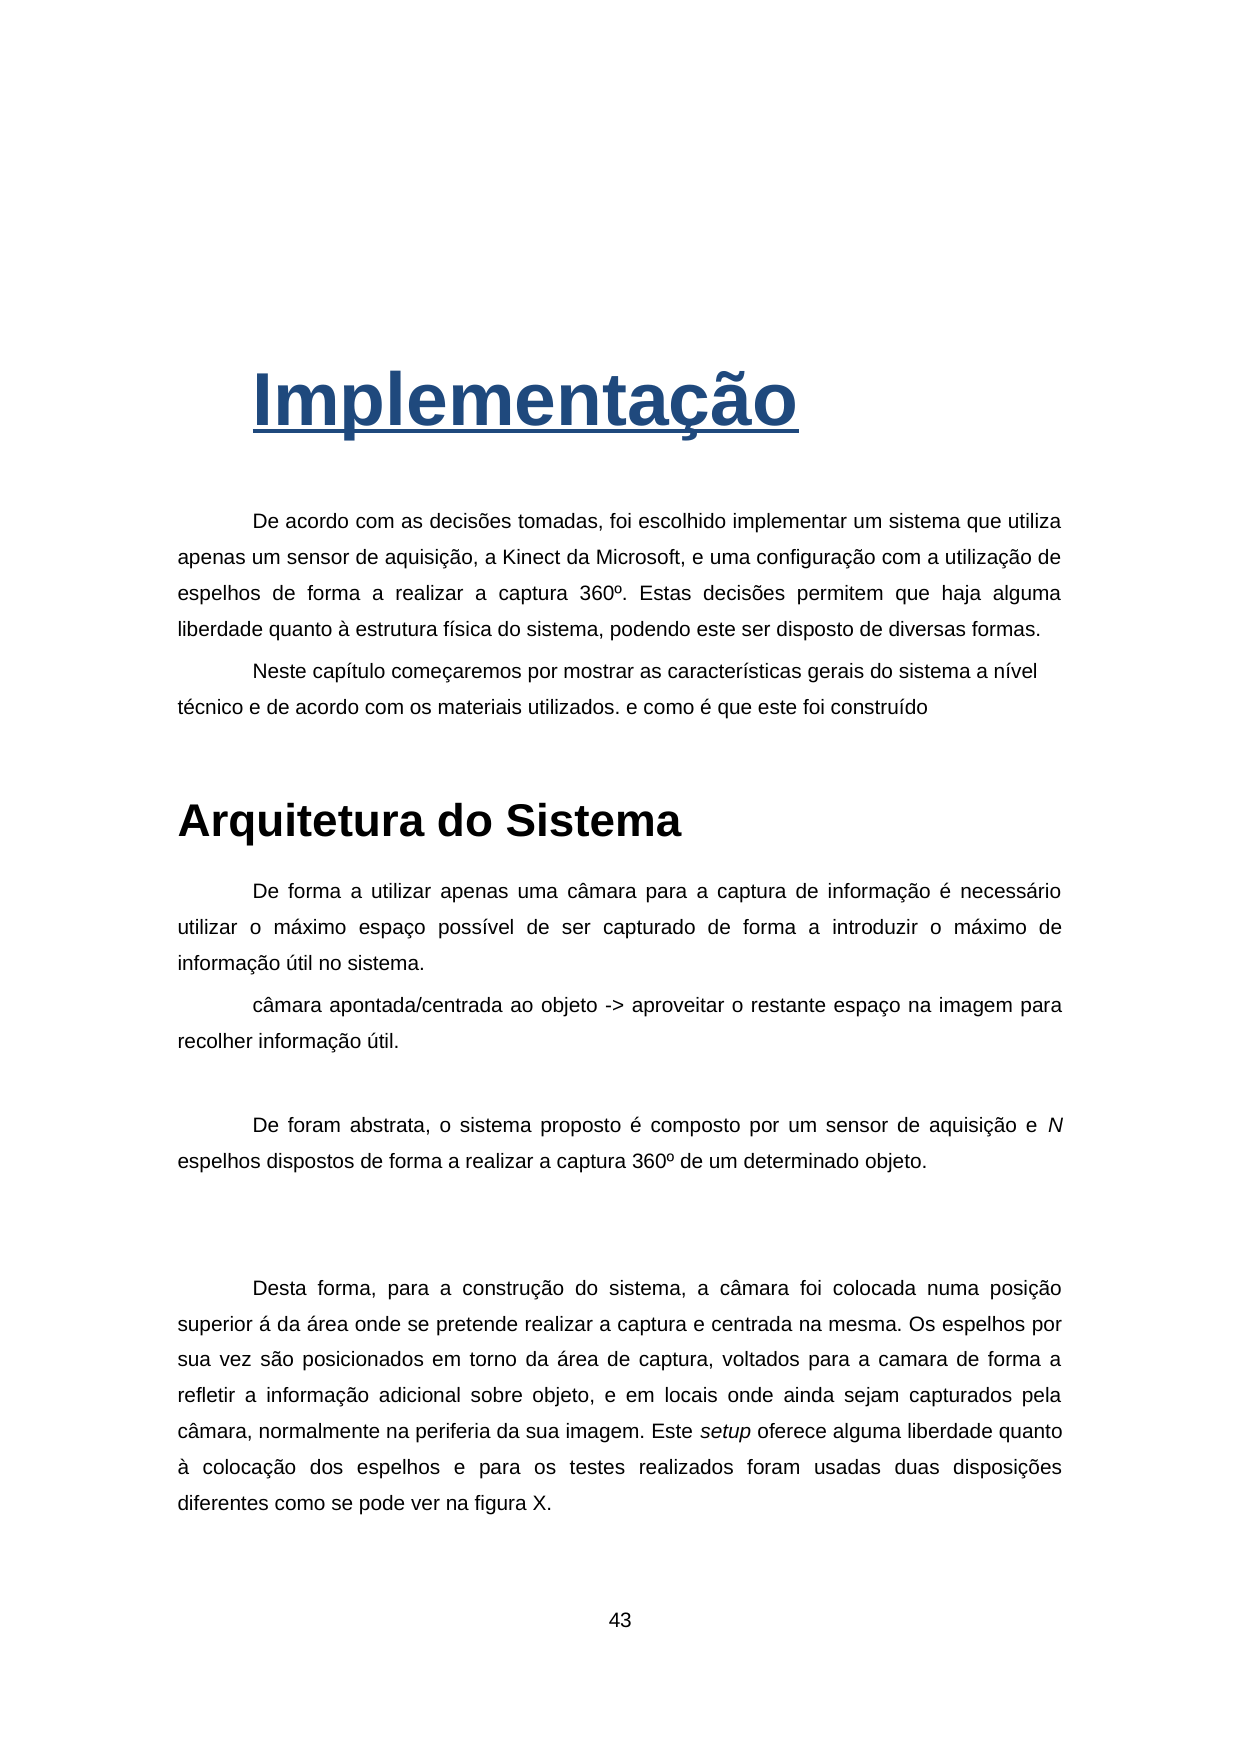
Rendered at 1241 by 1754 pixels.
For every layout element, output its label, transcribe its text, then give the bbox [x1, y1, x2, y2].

text Arquitetura do Sistema [177, 793, 1063, 846]
text De forma a utilizar apenas uma câmara para a captura de informação é necessário utilizar o máximo espaço possível de ser capturado de forma a introduzir o máximo de informação útil no sistema. [177, 878, 1063, 974]
text De acordo com as decisões tomadas, foi escolhido implementar um sistema que utiliza apenas um sensor de aquisição, a Kinect da Microsoft, e uma configuração com a utilização de espelhos de forma a realizar a captura 360º. Estas decisões permitem que haja alguma liberdade quanto à estrutura física do sistema, podendo este ser disposto de diversas formas. [177, 509, 1063, 641]
text câmara apontada/centrada ao objeto -> aproveitar o restante espaço na imagem para recolher informação útil. [177, 993, 1063, 1052]
text Neste capítulo começaremos por mostrar as características gerais do sistema a nível técnico e de acordo com os materiais utilizados. e como é que este foi construído [177, 659, 1063, 719]
text De foram abstrata, o sistema proposto é composto por um sensor de aquisição e N espelhos dispostos de forma a realizar a captura 360º de um determinado objeto. [177, 1113, 1063, 1173]
title Implementação [177, 354, 1063, 441]
text Desta forma, para a construção do sistema, a câmara foi colocada numa posição superior á da área onde se pretende realizar a captura e centrada na mesma. Os espelhos por sua vez são posicionados em torno da área de captura, voltados para a camara de forma a refletir a informação adicional sobre objeto, e em locais onde ainda sejam capturados pela câmara, normalmente na periferia da sua imagem. Este setup oferece alguma liberdade quanto à colocação dos espelhos e para os testes realizados foram usadas duas disposições diferentes como se pode ver na figura X. [177, 1275, 1063, 1515]
